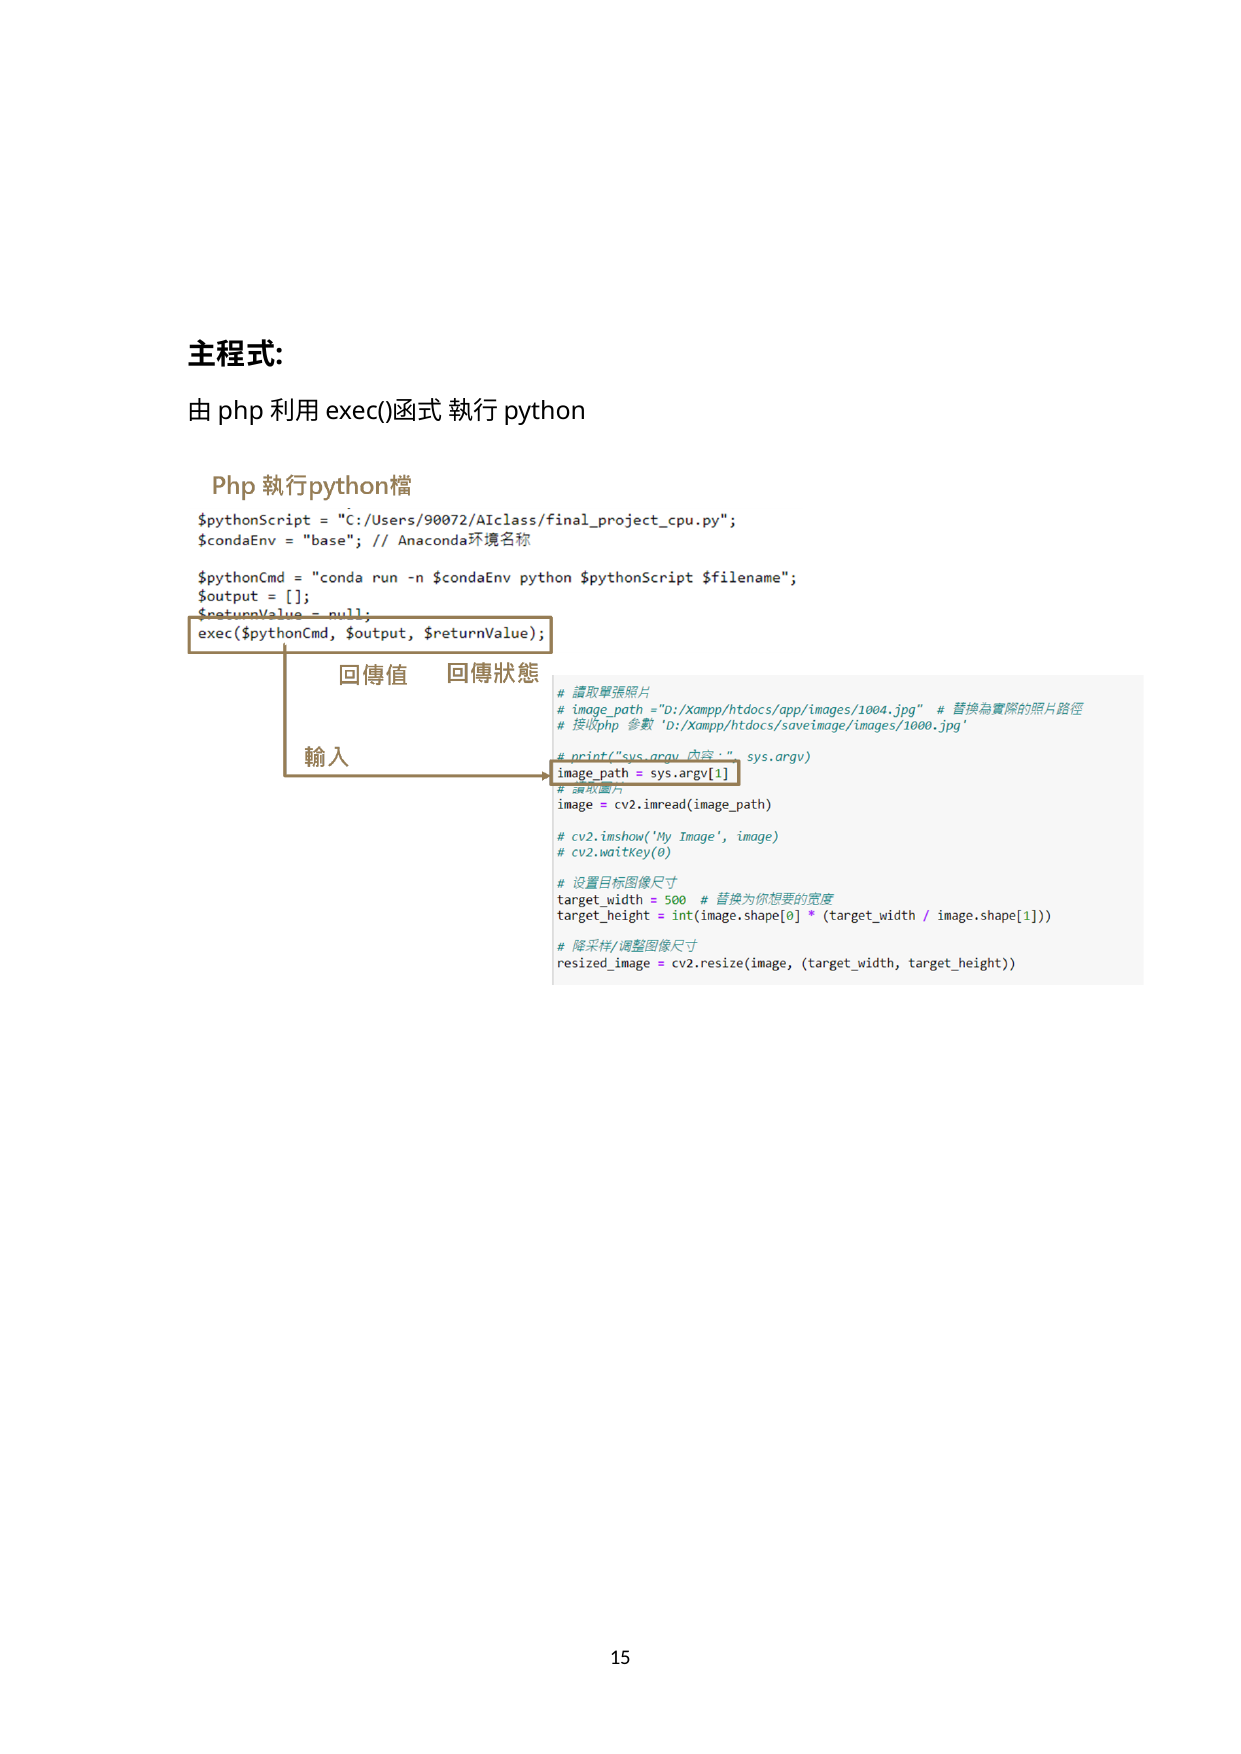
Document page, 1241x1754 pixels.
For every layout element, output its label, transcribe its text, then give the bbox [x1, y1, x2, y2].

picture [187, 464, 1144, 985]
text 主程式: [187, 314, 1053, 389]
text 由php 利用exec()函式 執行python [187, 389, 1053, 427]
